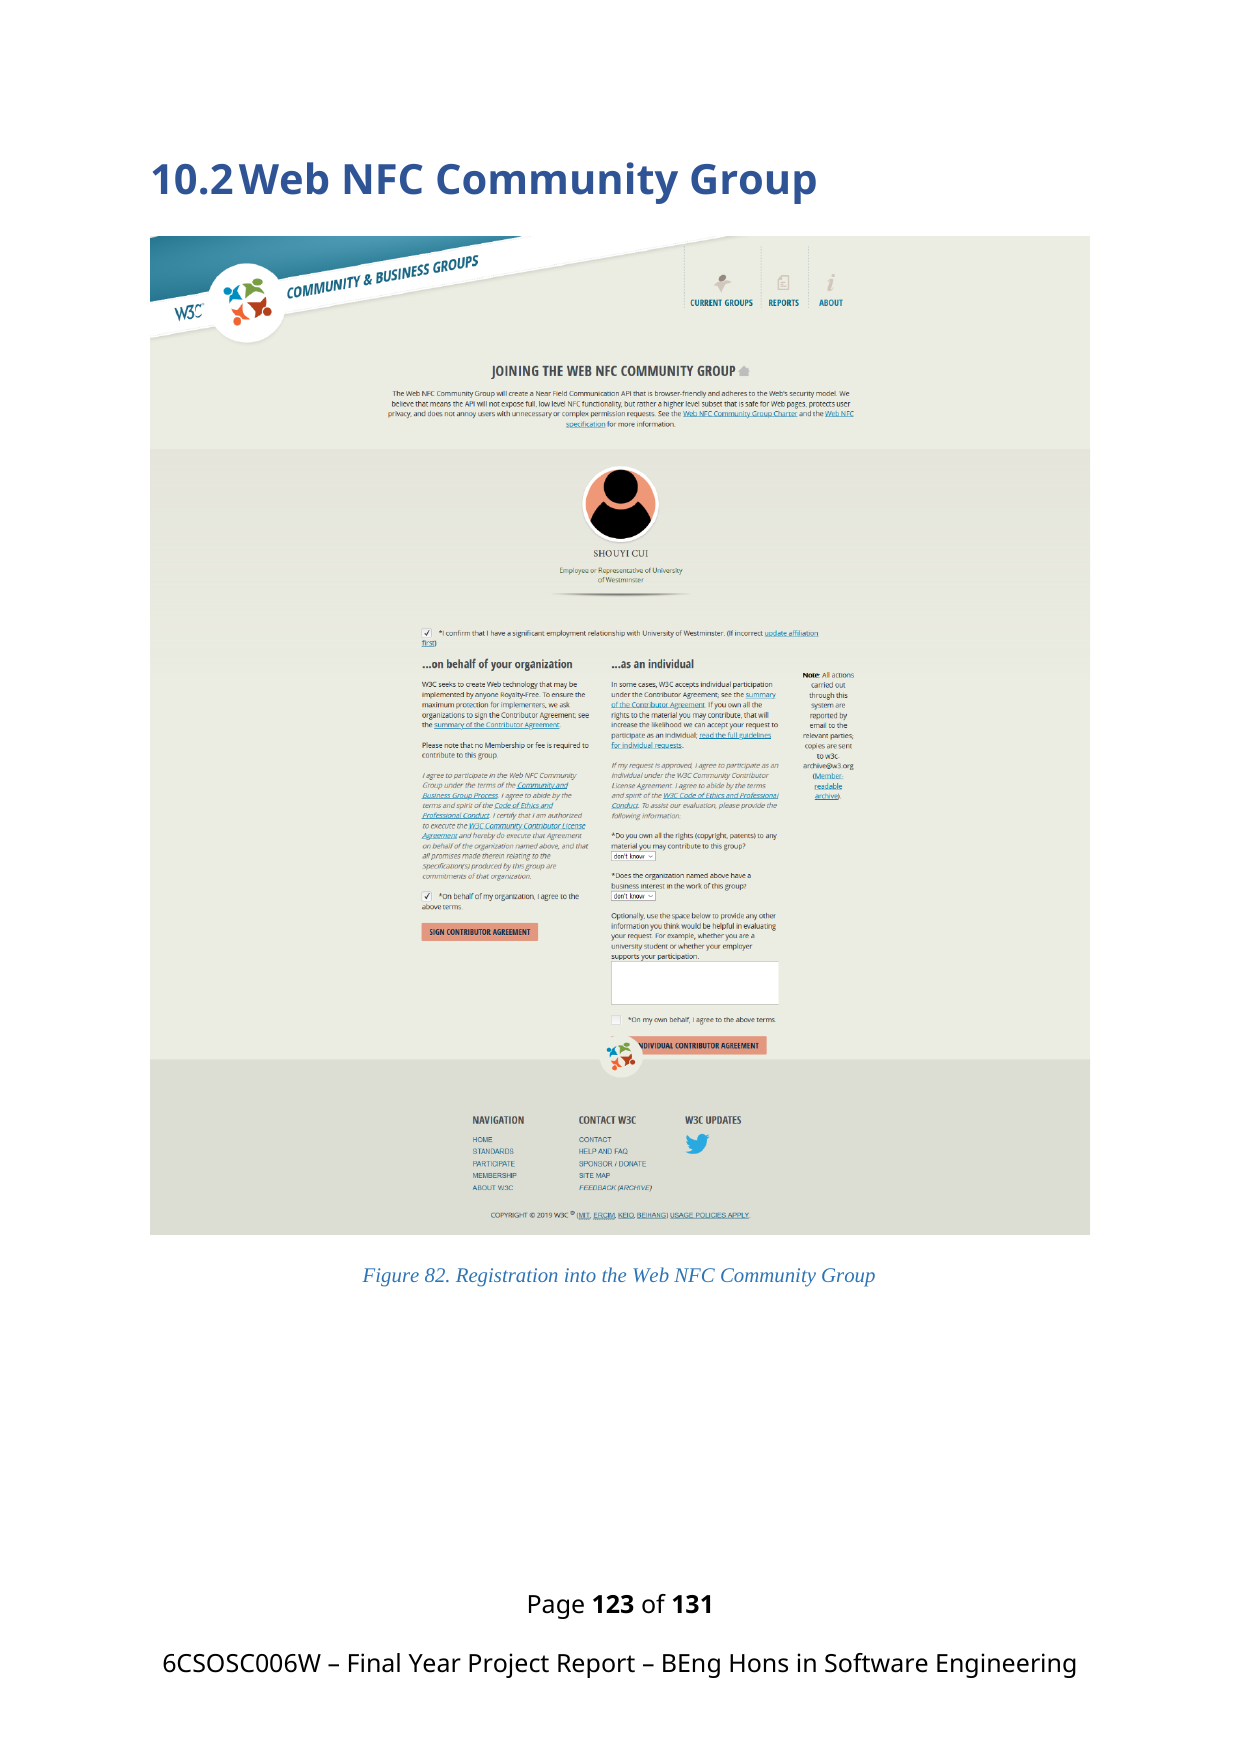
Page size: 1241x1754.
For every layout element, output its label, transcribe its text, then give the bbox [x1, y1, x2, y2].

picture [150, 236, 1091, 1235]
subtitle Web NFC Community Group [150, 150, 1090, 207]
